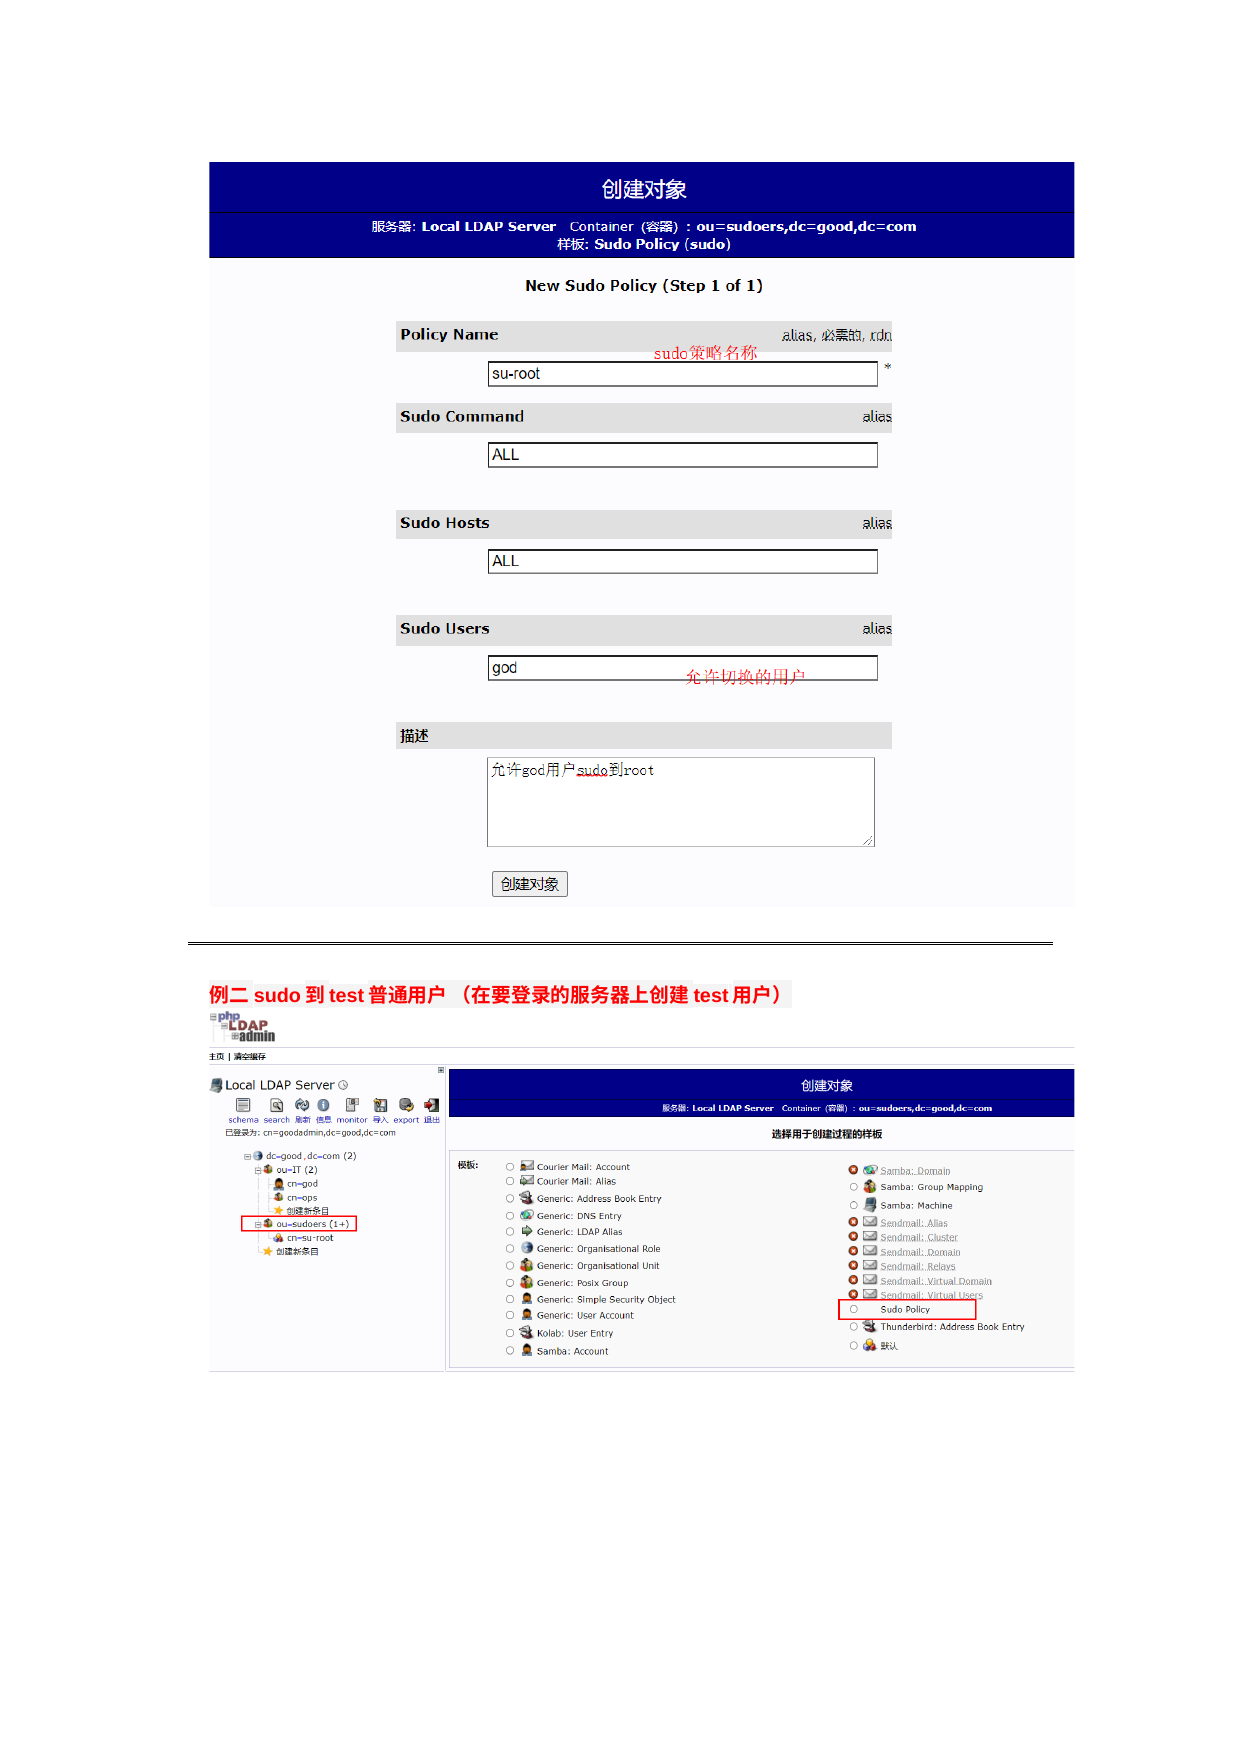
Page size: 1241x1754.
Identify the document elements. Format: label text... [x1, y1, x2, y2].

picture [209, 162, 1075, 908]
picture [209, 1010, 1075, 1392]
list 例二 sudo到 test普通用户 （在要登录的服务器上创建test用户） [209, 978, 1053, 1010]
